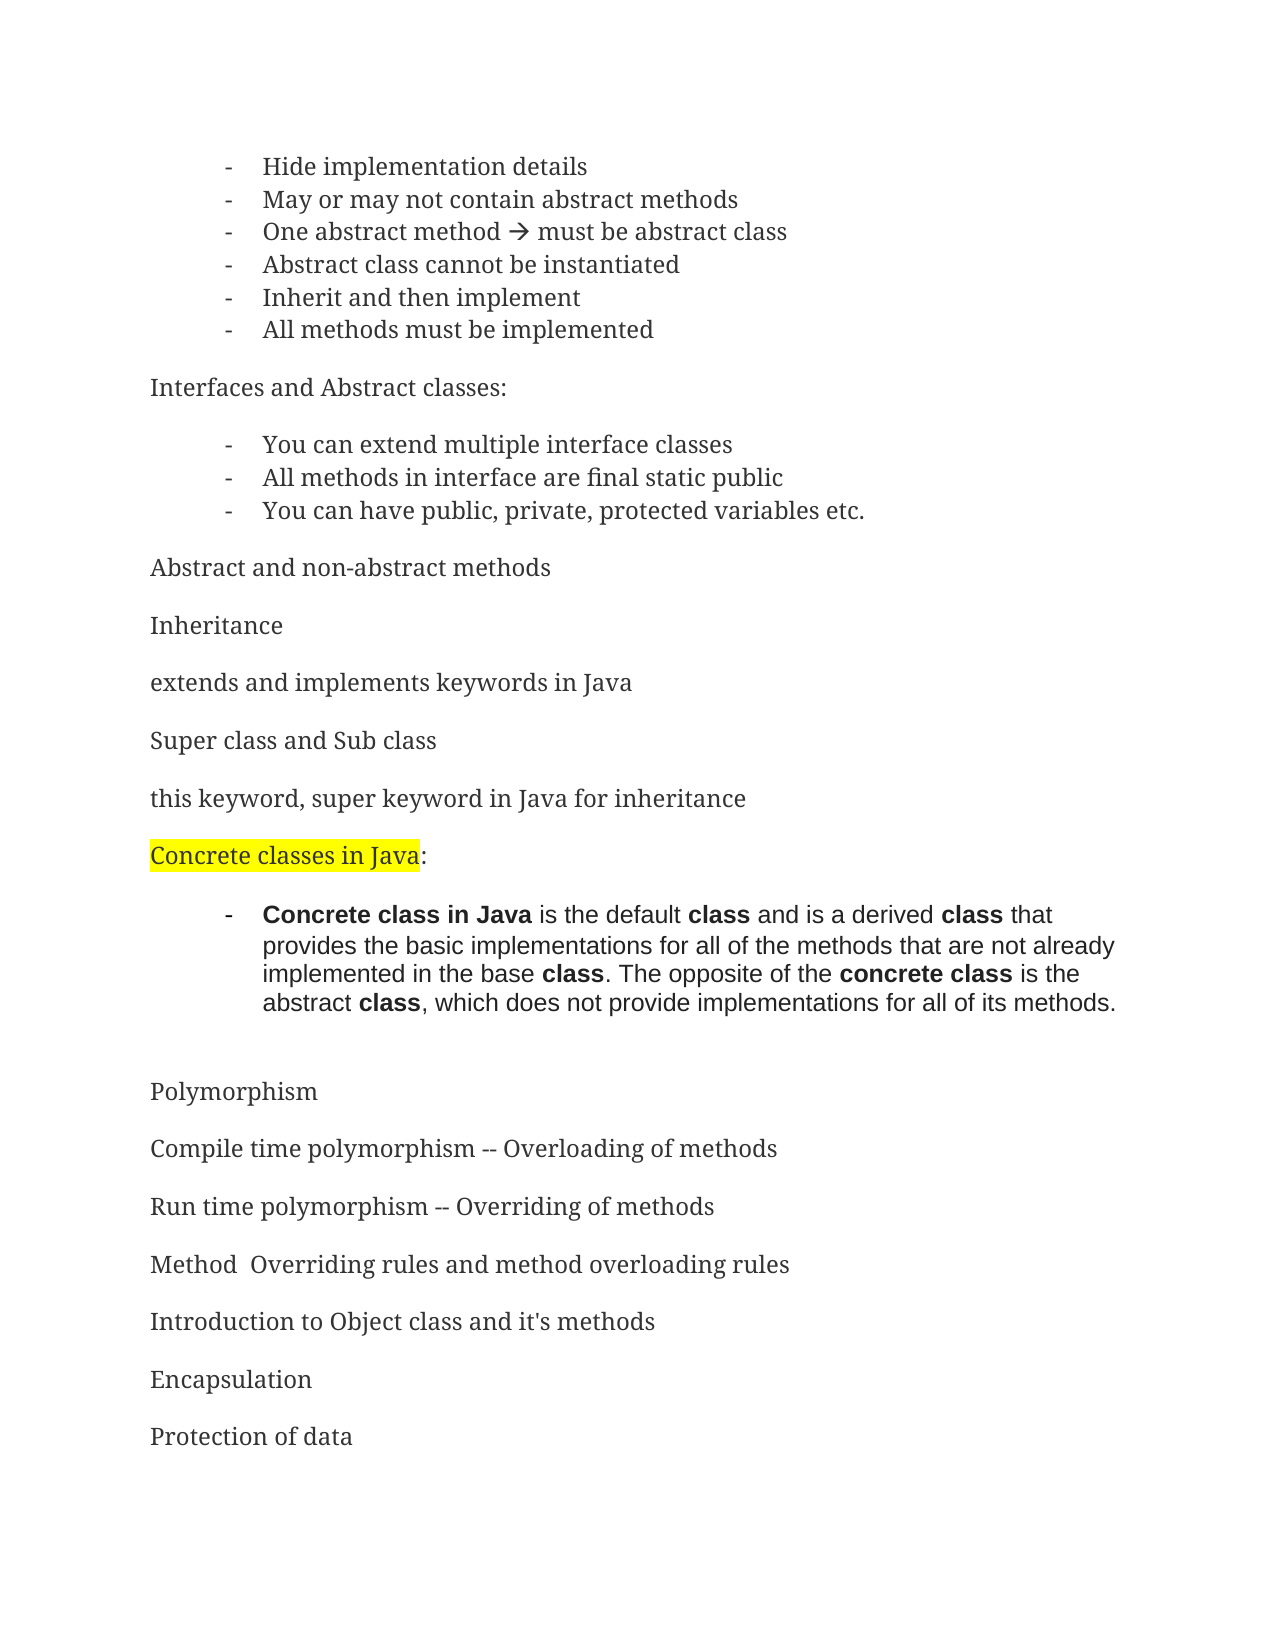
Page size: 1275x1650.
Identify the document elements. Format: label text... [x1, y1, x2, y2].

list All methods in interface are final static public [225, 461, 1125, 493]
list All methods must be implemented [225, 313, 1125, 346]
text Polymorphism [150, 1074, 1125, 1107]
list You can extend multiple interface classes [225, 428, 1125, 461]
text Introduction to Object class and it's methods [150, 1305, 1125, 1338]
list One abstract method must be abstract class [225, 215, 1125, 248]
list Hide implementation details [225, 150, 1125, 183]
text this keyword, super keyword in Java for inheritance [150, 781, 1125, 814]
text Concrete classes in Java: [420, 839, 1125, 872]
text Encapsulation [150, 1363, 1125, 1395]
list Abstract class cannot be instantiated [225, 248, 1125, 280]
text Interfaces and Abstract classes: [150, 371, 1125, 403]
text Compile time polymorphism -- Overloading of methods [150, 1132, 1125, 1165]
text Super class and Sub class [150, 724, 1125, 756]
list Concrete class in Java is the default class and is a derived class that provides the basic implementations for all of the methods that are not already implemented in the base class. The opposite of the concrete class is the abstract class, which does not provide implementations for all of its methods. [225, 897, 1125, 1017]
text Abstract and non-abstract methods [150, 551, 1125, 584]
text extends and implements keywords in Java [150, 666, 1125, 699]
text Inheritance [150, 609, 1125, 641]
text Run time polymorphism -- Overriding of methods [150, 1190, 1125, 1222]
list Inherit and then implement [225, 280, 1125, 313]
text Method Overriding rules and method overloading rules [150, 1247, 1125, 1280]
list May or may not contain abstract methods [225, 183, 1125, 215]
text Protection of data [150, 1420, 1125, 1453]
list You can have public, private, protected variables etc. [225, 493, 1125, 526]
